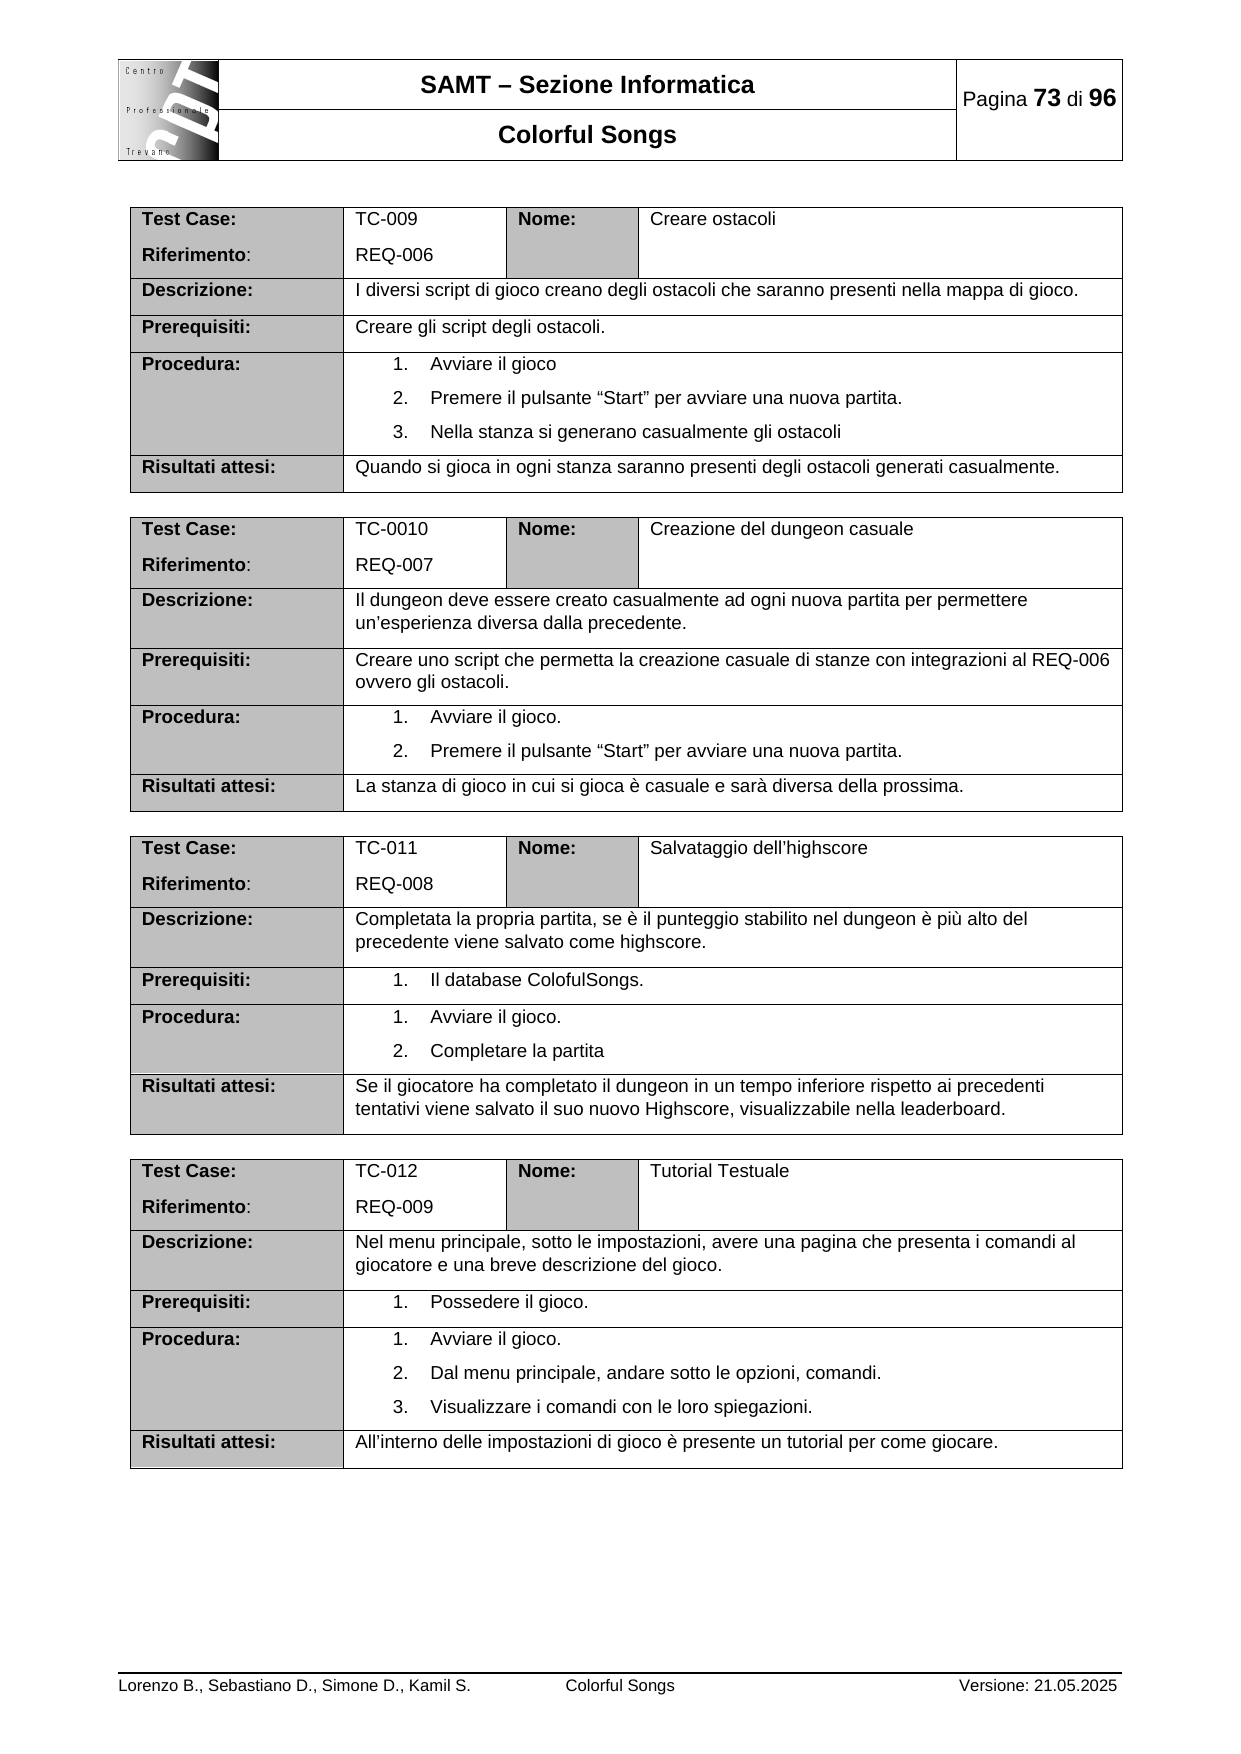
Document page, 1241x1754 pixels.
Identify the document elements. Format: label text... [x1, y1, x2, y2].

table_cell Descrizione: [131, 279, 343, 315]
table_header TC-009 REQ-006 [344, 208, 506, 278]
table_cell Avviare il gioco. Completare la partita [344, 1005, 1122, 1073]
table_cell Procedura: [131, 1328, 343, 1430]
table_cell Quando si gioca in ogni stanza saranno presenti degli ostacoli generati casualmente. [344, 456, 1122, 492]
table_cell Possedere il gioco. [344, 1291, 1122, 1327]
table_header TC-012 REQ-009 [344, 1160, 506, 1230]
table_cell Procedura: [131, 1005, 343, 1073]
table_header Creare ostacoli [639, 208, 1122, 278]
table_cell Prerequisiti: [131, 649, 343, 705]
table_header Nome: [507, 518, 638, 588]
table_cell Prerequisiti: [131, 316, 343, 352]
table_cell I diversi script di gioco creano degli ostacoli che saranno presenti nella mappa di gioco. [344, 279, 1122, 315]
table_header Test Case: Riferimento: [131, 208, 343, 278]
table_header Test Case: Riferimento: [131, 518, 343, 588]
table_cell Il database ColofulSongs. [344, 968, 1122, 1004]
table_header Test Case: Riferimento: [131, 1160, 343, 1230]
table_header Nome: [507, 1160, 638, 1230]
table_cell Risultati attesi: [131, 456, 343, 492]
table_header TC-011 REQ-008 [344, 837, 506, 907]
table_cell Il dungeon deve essere creato casualmente ad ogni nuova partita per permettere un’esperienza diversa dalla precedente. [344, 589, 1122, 648]
table_cell Avviare il gioco. Dal menu principale, andare sotto le opzioni, comandi. Visualizzare i comandi con le loro spiegazioni. [344, 1328, 1122, 1430]
table_header Creazione del dungeon casuale [639, 518, 1122, 588]
table_cell Creare gli script degli ostacoli. [344, 316, 1122, 352]
table_cell Descrizione: [131, 1231, 343, 1290]
table_cell Completata la propria partita, se è il punteggio stabilito nel dungeon è più alto del precedente viene salvato come highscore. [344, 908, 1122, 967]
table_header Tutorial Testuale [639, 1160, 1122, 1230]
table_cell Prerequisiti: [131, 968, 343, 1004]
table_cell Descrizione: [131, 589, 343, 648]
table_header Nome: [507, 837, 638, 907]
table_cell La stanza di gioco in cui si gioca è casuale e sarà diversa della prossima. [344, 775, 1122, 811]
table_cell Nel menu principale, sotto le impostazioni, avere una pagina che presenta i comandi al giocatore e una breve descrizione del gioco. [344, 1231, 1122, 1290]
table_header Nome: [507, 208, 638, 278]
table_cell Risultati attesi: [131, 1431, 343, 1467]
table_header TC-0010 REQ-007 [344, 518, 506, 588]
table_cell Risultati attesi: [131, 1075, 343, 1134]
table_cell Risultati attesi: [131, 775, 343, 811]
table_cell Avviare il gioco. Premere il pulsante “Start” per avviare una nuova partita. [344, 706, 1122, 774]
picture [118, 60, 219, 160]
table_cell Procedura: [131, 353, 343, 455]
table_cell Se il giocatore ha completato il dungeon in un tempo inferiore rispetto ai precedenti tentativi viene salvato il suo nuovo Highscore, visualizzabile nella leaderboard. [344, 1075, 1122, 1134]
table_cell Descrizione: [131, 908, 343, 967]
table_cell Avviare il gioco Premere il pulsante “Start” per avviare una nuova partita. Nella stanza si generano casualmente gli ostacoli [344, 353, 1122, 455]
table_cell Creare uno script che permetta la creazione casuale di stanze con integrazioni al REQ-006 ovvero gli ostacoli. [344, 649, 1122, 705]
table_cell Procedura: [131, 706, 343, 774]
table_cell Prerequisiti: [131, 1291, 343, 1327]
table_header Salvataggio dell’highscore [639, 837, 1122, 907]
table_header Test Case: Riferimento: [131, 837, 343, 907]
table_cell All’interno delle impostazioni di gioco è presente un tutorial per come giocare. [344, 1431, 1122, 1467]
